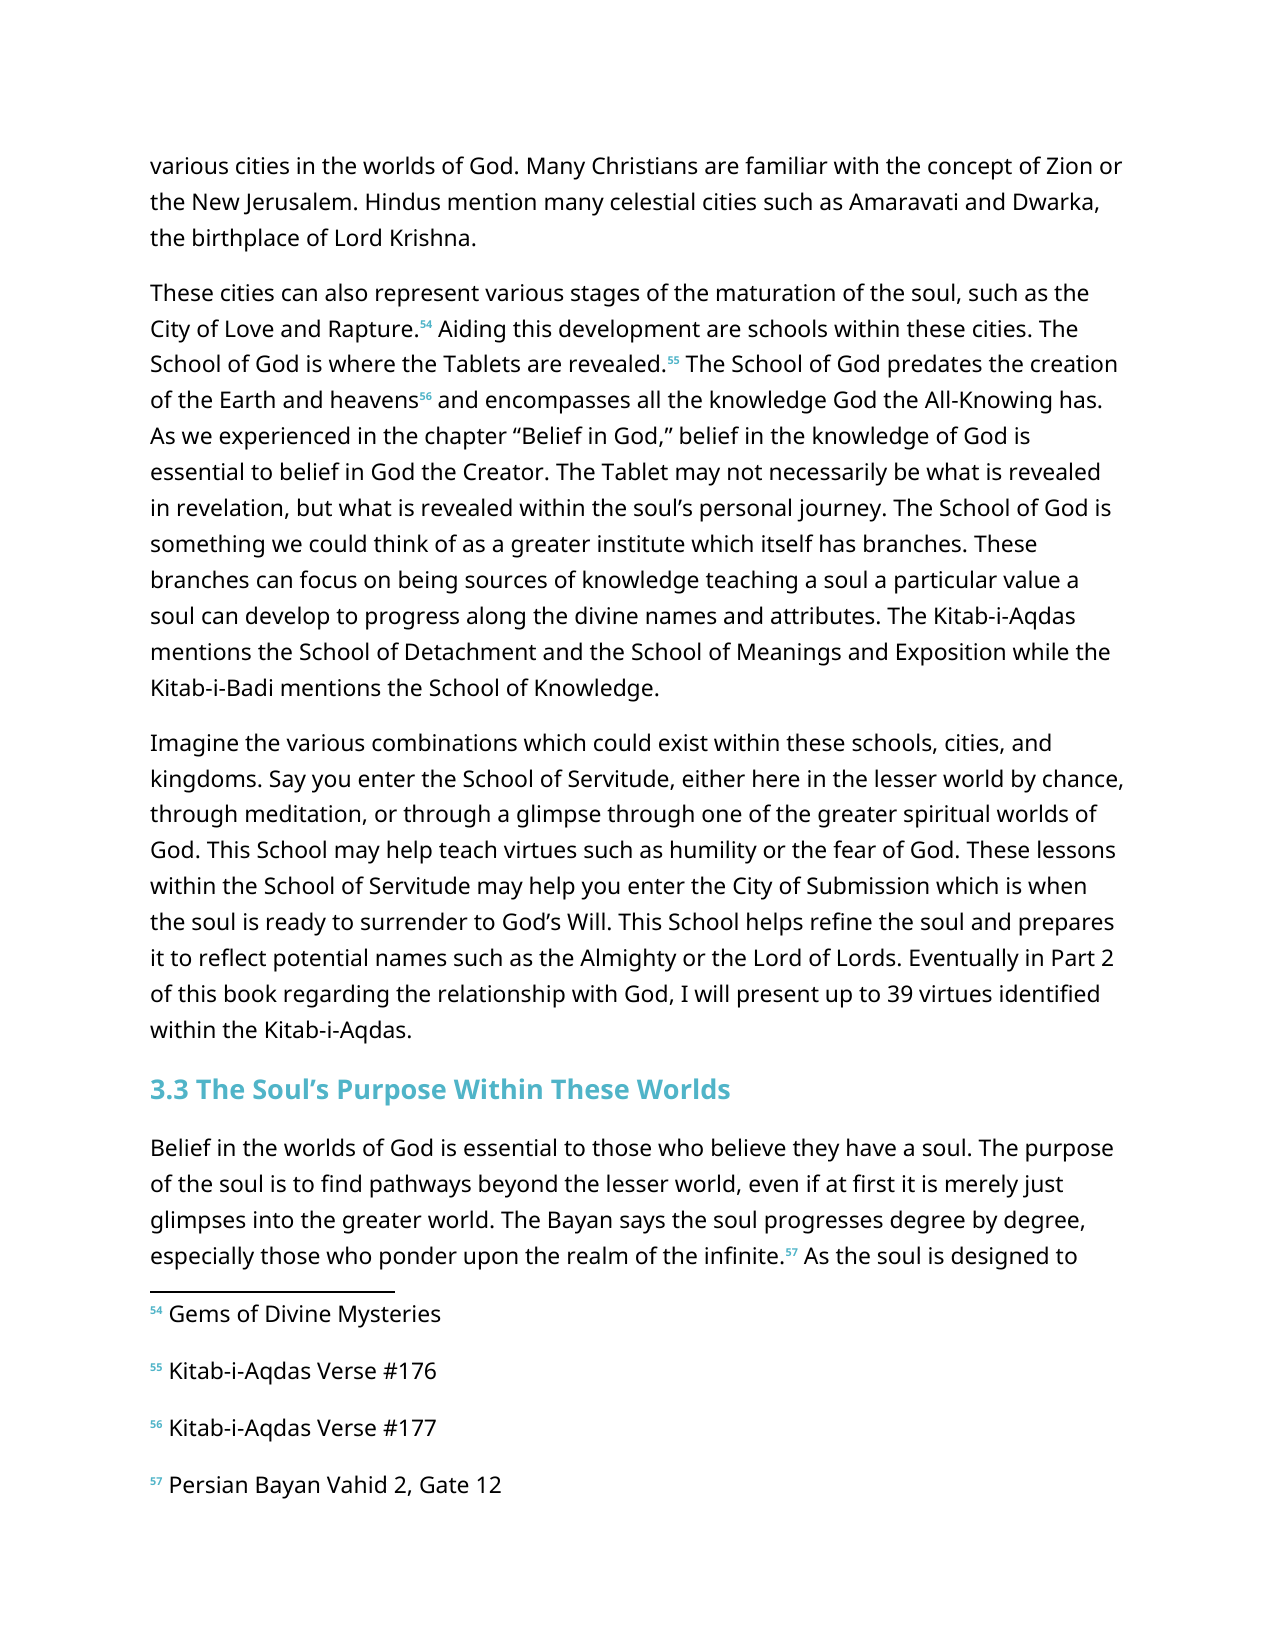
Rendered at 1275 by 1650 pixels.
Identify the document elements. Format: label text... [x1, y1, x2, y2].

text These Kingdoms have cities of names where the Concourse on High and other dwellers exist. If the worlds of God are countless, and God encompasses all names, it would also stand to reason these cities could also be infinite in number. Many scriptures refer to various cities in the worlds of God. Many Christians are familiar with the concept of Zion or the New Jerusalem. Hindus mention many celestial cities such as Amaravati and Dwarka, the birthplace of Lord Krishna. [150, 150, 1125, 253]
text These cities can also represent various stages of the maturation of the soul, such as the City of Love and Rapture. Aiding this development are schools within these cities. The School of God is where the Tablets are revealed. The School of God predates the creation of the Earth and heavens and encompasses all the knowledge God the All-Knowing has. As we experienced in the chapter “Belief in God,” belief in the knowledge of God is essential to belief in God the Creator. The Tablet may not necessarily be what is revealed in revelation, but what is revealed within the soul’s personal journey. The School of God is something we could think of as a greater institute which itself has branches. These branches can focus on being sources of knowledge teaching a soul a particular value a soul can develop to progress along the divine names and attributes. The Kitab-i-Aqdas mentions the School of Detachment and the School of Meanings and Exposition while the Kitab-i-Badi mentions the School of Knowledge. [150, 277, 1125, 703]
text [150, 1132, 1125, 1271]
text Imagine the various combinations which could exist within these schools, cities, and kingdoms. Say you enter the School of Servitude, either here in the lesser world by chance, through meditation, or through a glimpse through one of the greater spiritual worlds of God. This School may help teach virtues such as humility or the fear of God. These lessons within the School of Servitude may help you enter the City of Submission which is when the soul is ready to surrender to God’s Will. This School helps refine the soul and prepares it to reflect potential names such as the Almighty or the Lord of Lords. Eventually in Part 2 of this book regarding the relationship with God, I will present up to 39 virtues identified within the Kitab-i-Aqdas. [150, 727, 1125, 1045]
subtitle 3.3 The Soul’s Purpose Within These Worlds [150, 1071, 1125, 1108]
